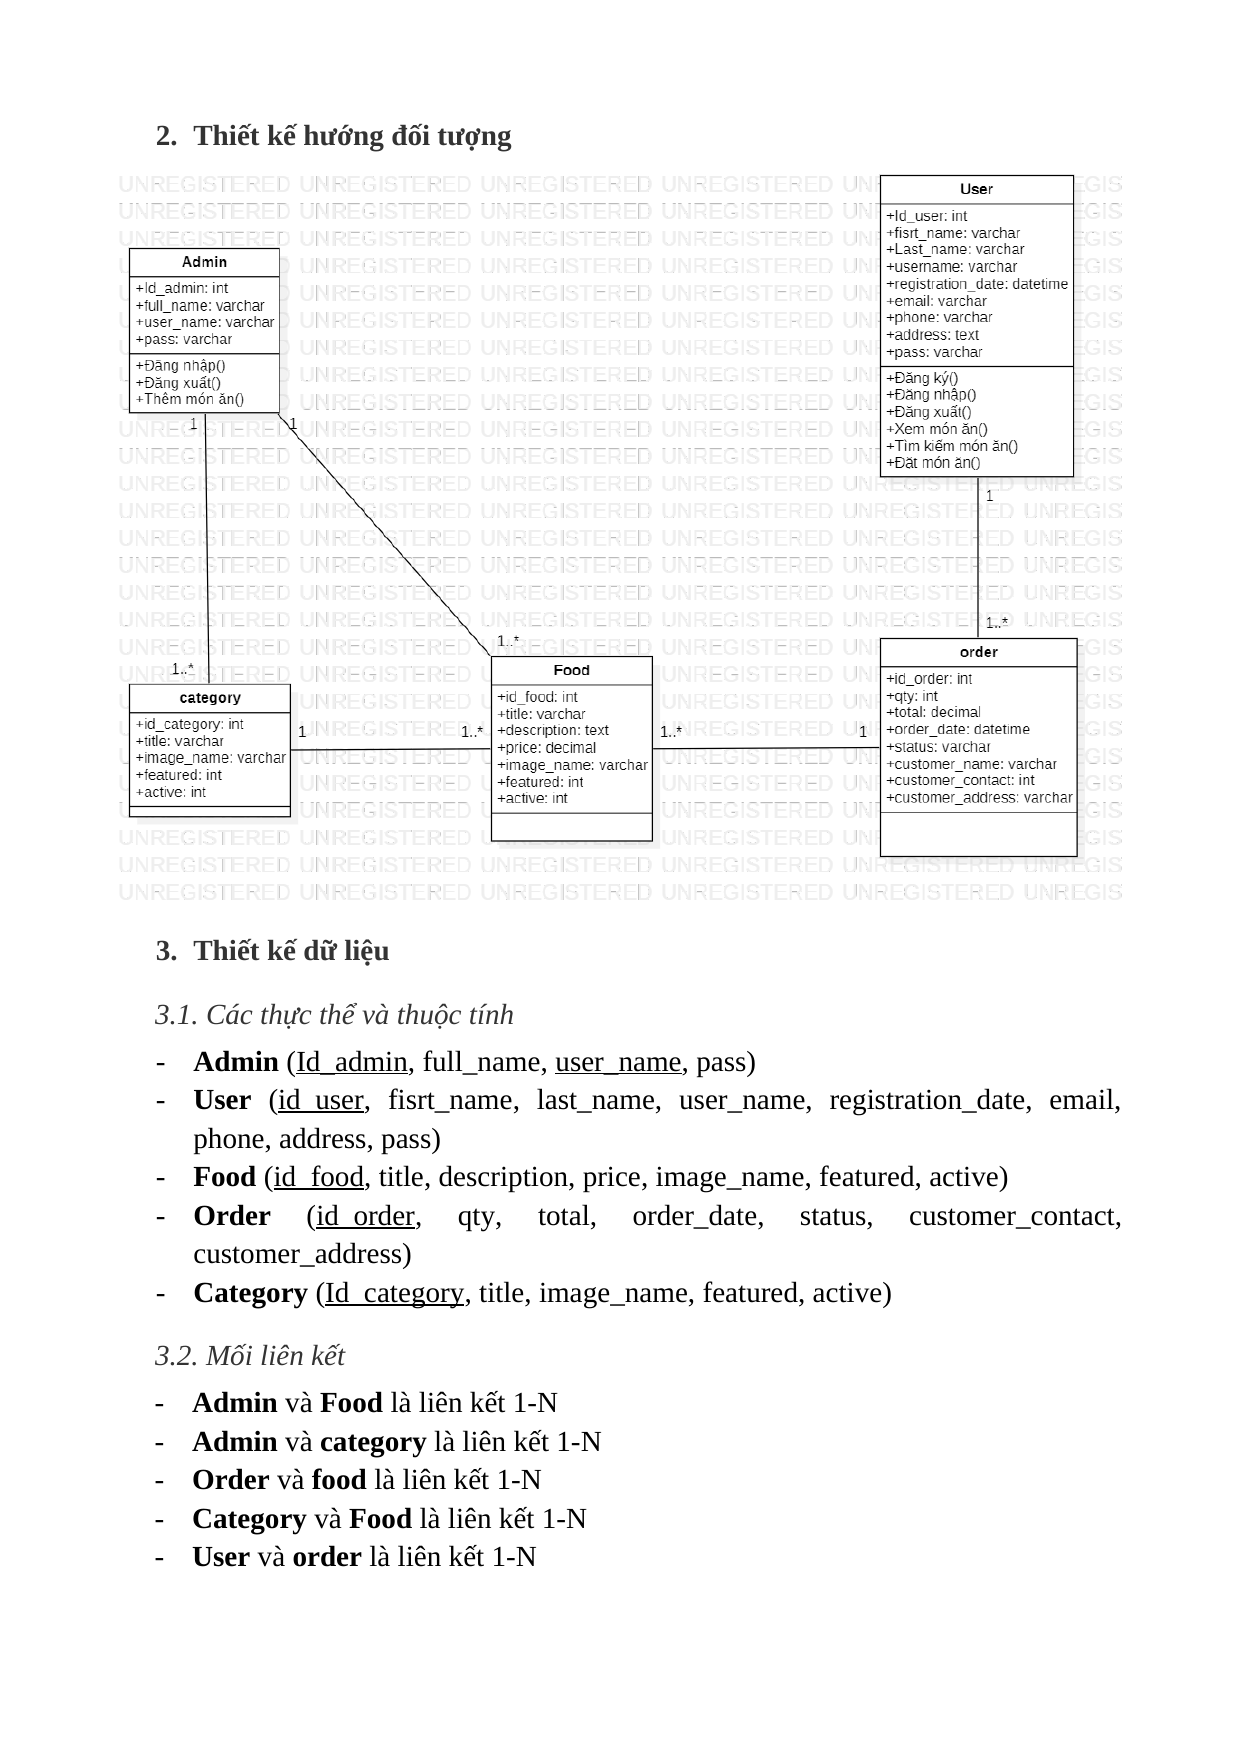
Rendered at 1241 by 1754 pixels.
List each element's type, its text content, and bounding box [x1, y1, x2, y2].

list Order (id_order, qty, total, order_date, status, customer_contact, customer_address) [156, 1198, 1122, 1270]
list Category (Id_category, title, image_name, featured, active) [156, 1275, 1122, 1308]
subtitle Thiết kế dữ liệu [156, 933, 1122, 967]
list Admin và Food là liên kết 1-N [154, 1385, 1122, 1419]
list User và order là liên kết 1-N [154, 1539, 1122, 1573]
list Food (id_food, title, description, price, image_name, featured, active) [156, 1159, 1122, 1193]
list Category và Food là liên kết 1-N [154, 1501, 1122, 1534]
list User (id_user, fisrt_name, last_name, user_name, registration_date, email, phone, address, pass) [156, 1082, 1122, 1154]
picture [118, 165, 1122, 901]
subtitle 3.2. Mối liên kết [147, 1338, 1122, 1372]
list Order và food là liên kết 1-N [154, 1462, 1122, 1496]
subtitle 3.1. Các thực thể và thuộc tính [147, 997, 1122, 1030]
subtitle Thiết kế hướng đối tượng [156, 118, 1122, 152]
list Admin (Id_admin, full_name, user_name, pass) [156, 1044, 1122, 1077]
list Admin và category là liên kết 1-N [154, 1424, 1122, 1457]
